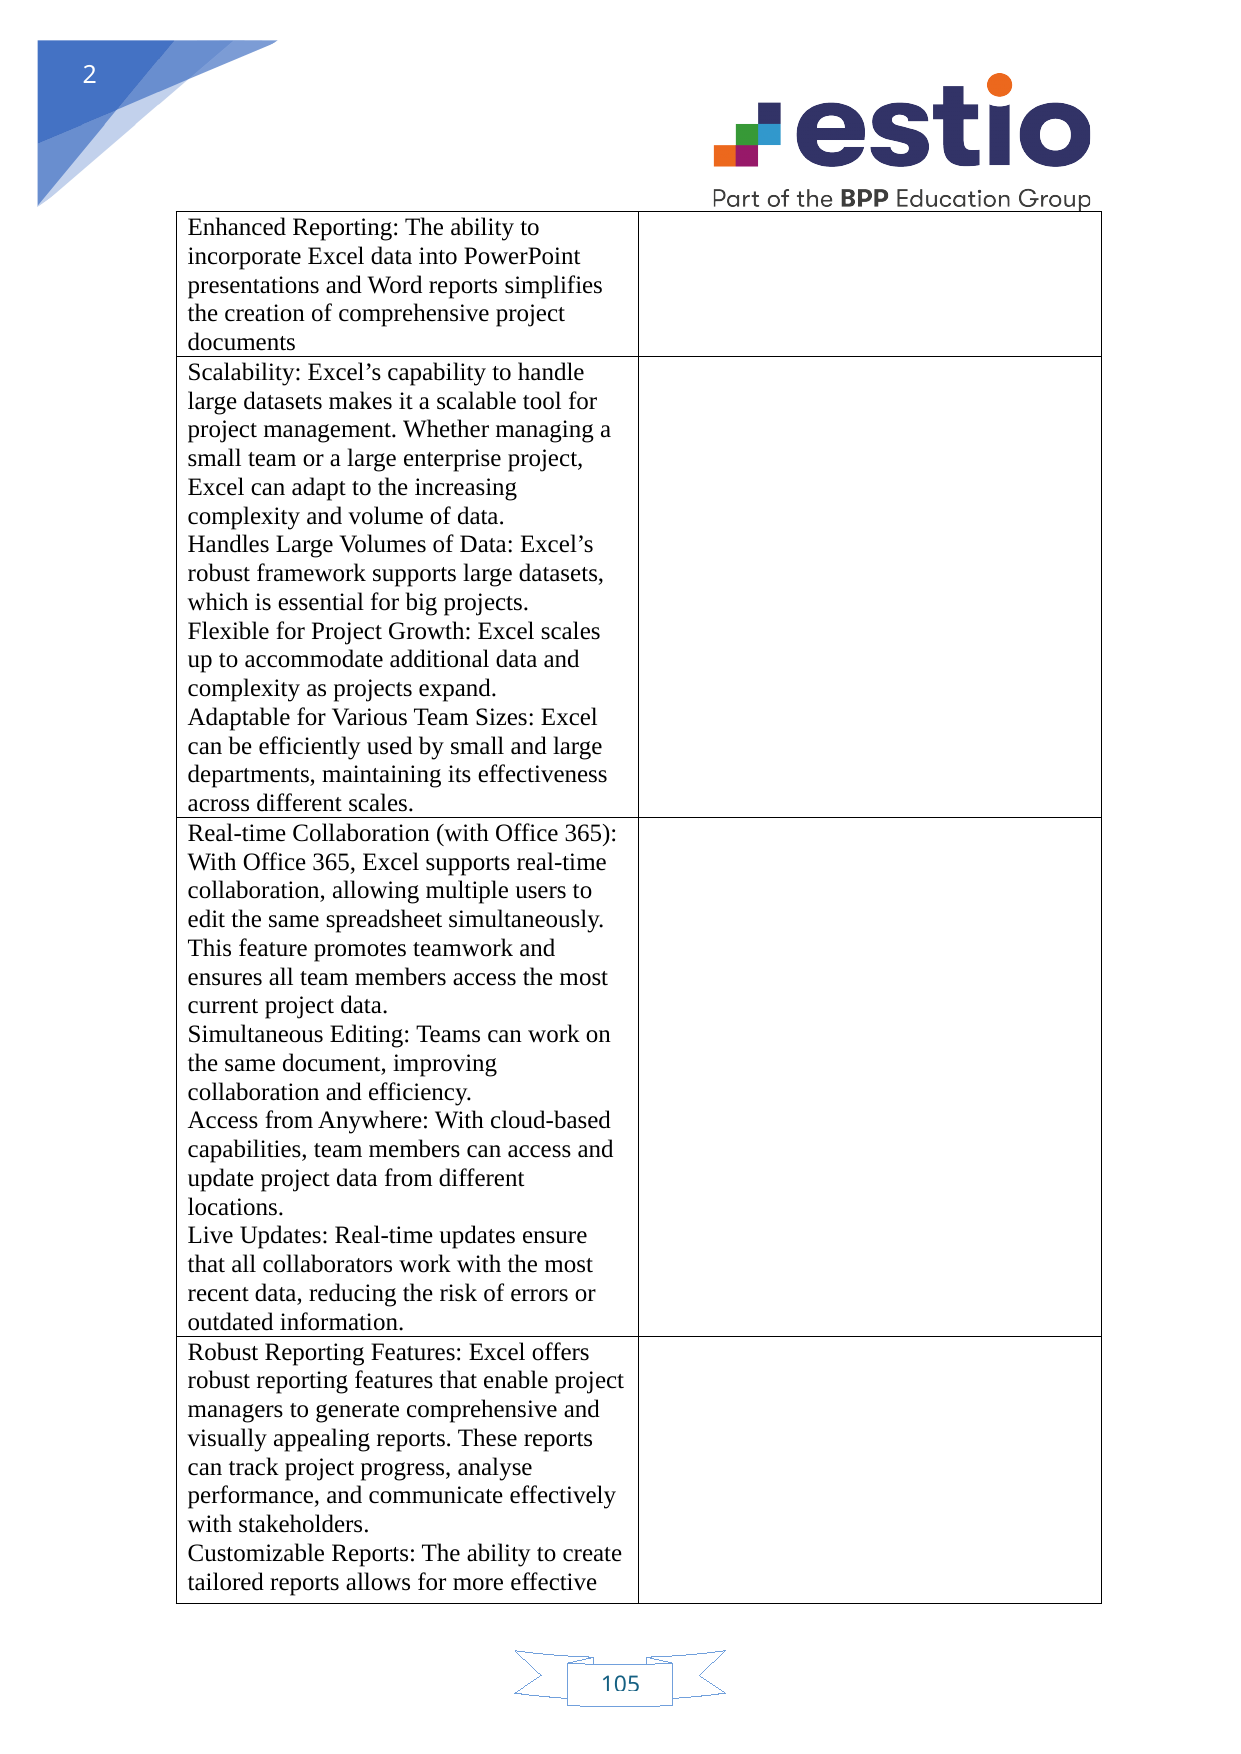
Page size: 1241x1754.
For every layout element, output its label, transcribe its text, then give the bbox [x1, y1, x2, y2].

picture [713, 73, 1091, 211]
table_cell [639, 357, 1101, 817]
table_cell [639, 818, 1101, 1336]
table_cell Real-time Collaboration (with Office 365): With Office 365, Excel supports real-time collaboration, allowing multiple users to edit the same spreadsheet simultaneously. This feature promotes teamwork and ensures all team members access the most current project data. Simultaneous Editing: Teams can work on the same document, improving collaboration and efficiency. Access from Anywhere: With cloud-based capabilities, team members can access and update project data from different locations. Live Updates: Real-time updates ensure that all collaborators work with the most recent data, reducing the risk of errors or outdated information. [177, 818, 638, 1336]
table_cell Scalability: Excel’s capability to handle large datasets makes it a scalable tool for project management. Whether managing a small team or a large enterprise project, Excel can adapt to the increasing complexity and volume of data. Handles Large Volumes of Data: Excel’s robust framework supports large datasets, which is essential for big projects. Flexible for Project Growth: Excel scales up to accommodate additional data and complexity as projects expand. Adaptable for Various Team Sizes: Excel can be efficiently used by small and large departments, maintaining its effectiveness across different scales. [177, 357, 638, 817]
picture [37, 40, 280, 209]
table_cell [639, 212, 1101, 356]
table_cell [639, 1337, 1101, 1603]
